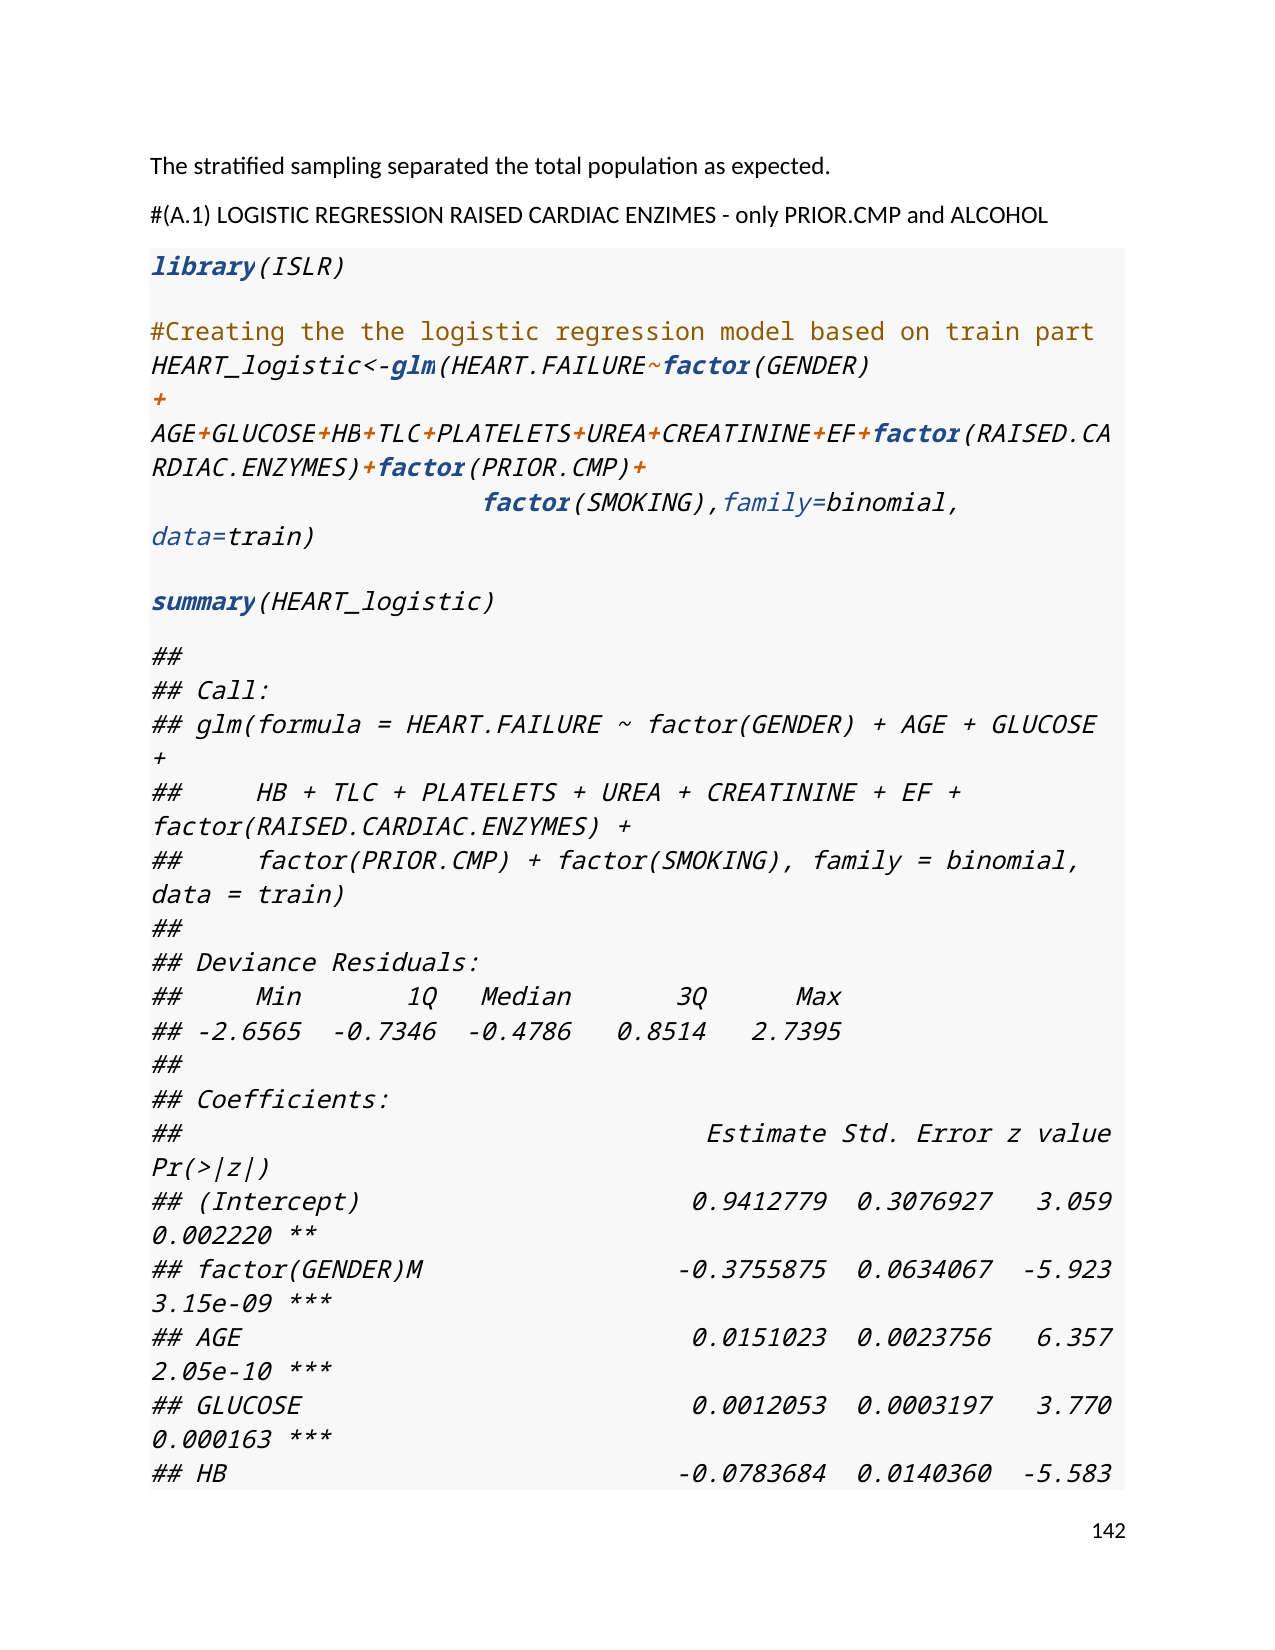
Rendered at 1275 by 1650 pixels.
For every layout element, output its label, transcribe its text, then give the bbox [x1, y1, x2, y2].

text The stratified sampling separated the total population as expected. [150, 150, 1125, 181]
text library(ISLR) #Creating the the logistic regression model based on train part HEART_logistic<-glm(HEART.FAILURE~factor(GENDER)+AGE+GLUCOSE+HB+TLC+PLATELETS+UREA+CREATININE+EF+factor(RAISED.CARDIAC.ENZYMES)+factor(PRIOR.CMP)+ factor(SMOKING),family=binomial, data=train) summary(HEART_logistic) [150, 248, 1125, 618]
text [150, 638, 1125, 1490]
text #(A.1) LOGISTIC REGRESSION RAISED CARDIAC ENZIMES - only PRIOR.CMP and ALCOHOL [150, 199, 1125, 230]
